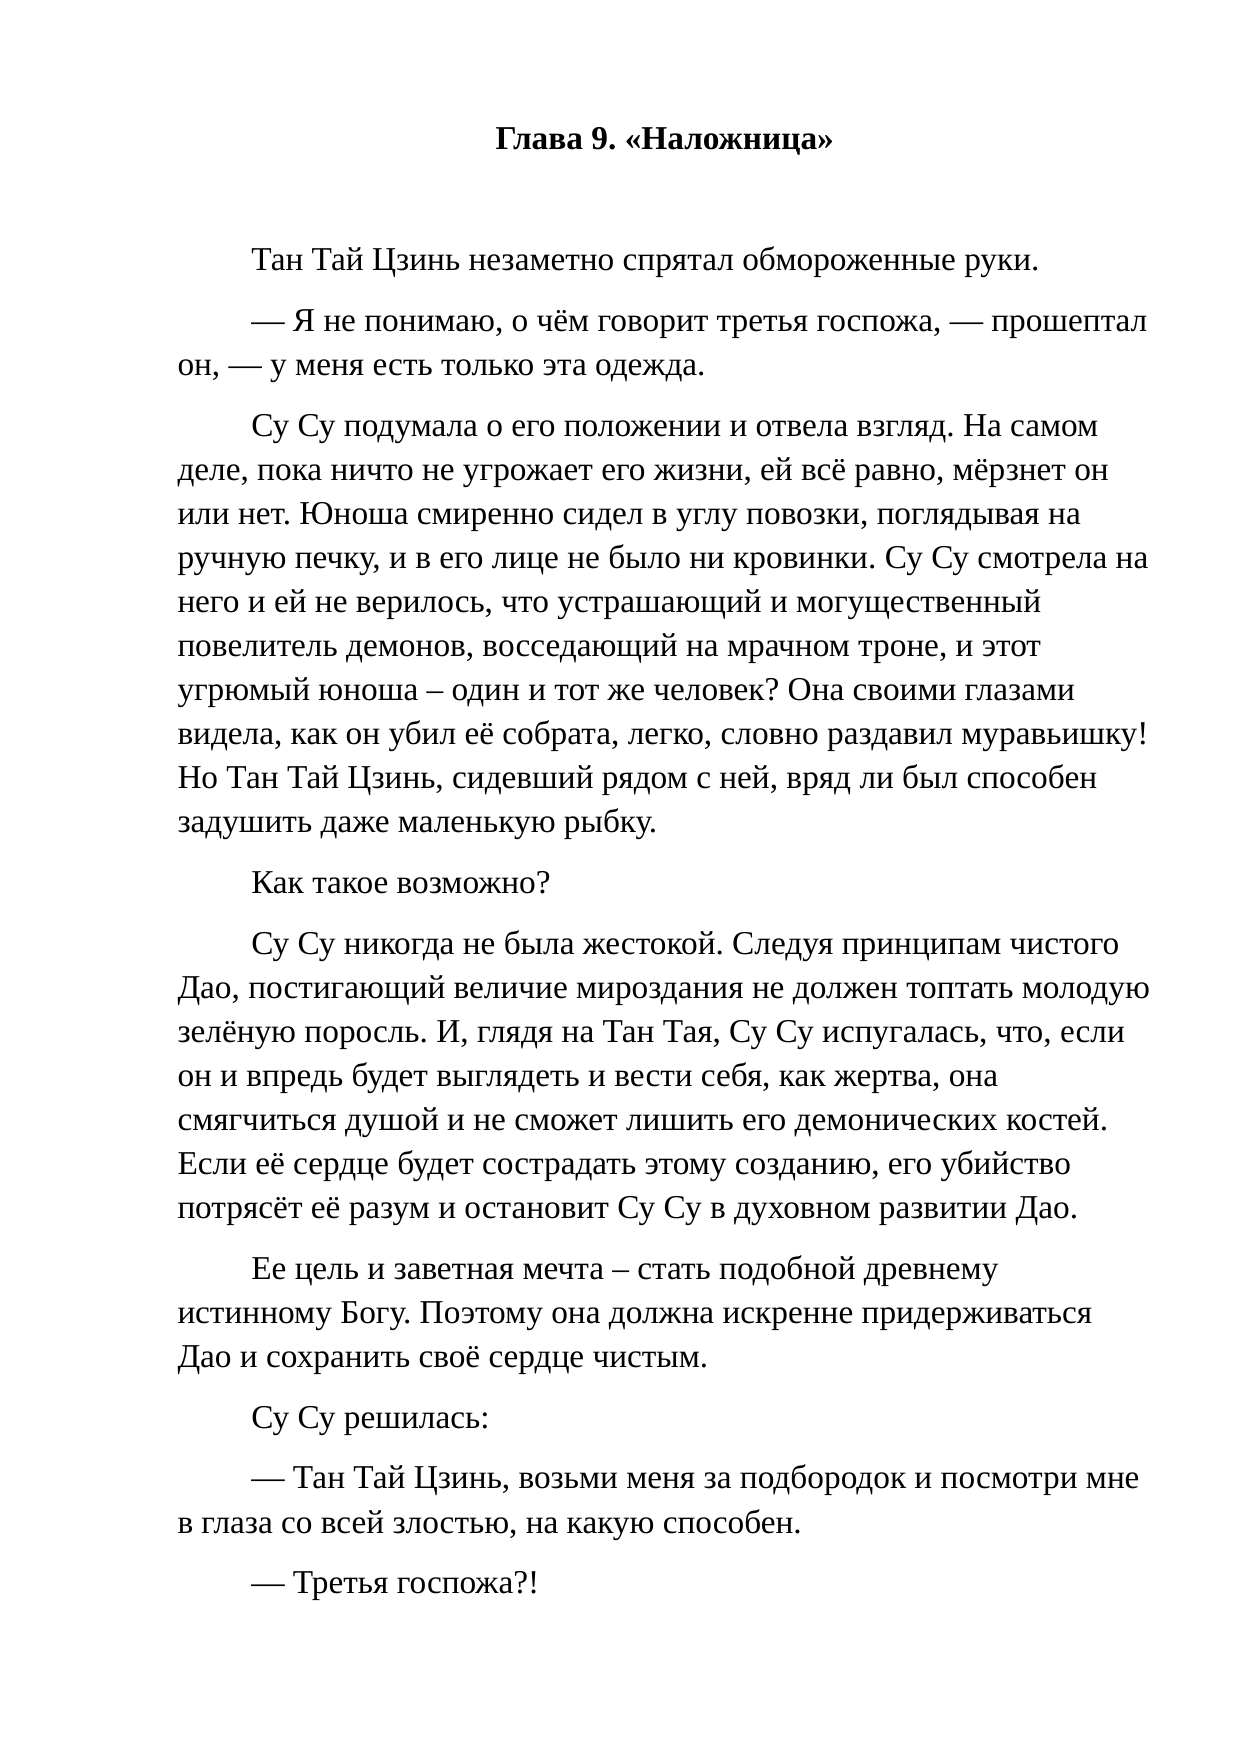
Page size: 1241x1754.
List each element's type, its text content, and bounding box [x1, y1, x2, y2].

text Тан Тай Цзинь незаметно спрятал обмороженные руки. [177, 239, 1152, 278]
text Су Су подумала о его положении и отвела взгляд. На самом деле, пока ничто не угрожает его жизни, ей всё равно, мёрзнет он или нет. Юноша смиренно сидел в углу повозки, поглядывая на ручную печку, и в его лице не было ни кровинки. Су Су смотрела на него и ей не верилось, что устрашающий и могущественный повелитель демонов, восседающий на мрачном троне, и этот угрюмый юноша – один и тот же человек? Она своими глазами видела, как он убил её собрата, легко, словно раздавил муравьишку! Но Тан Тай Цзинь, сидевший рядом с ней, вряд ли был способен задушить даже маленькую рыбку. [177, 405, 1152, 840]
text Су Су никогда не была жестокой. Следуя принципам чистого Дао, постигающий величие мироздания не должен топтать молодую зелёную поросль. И, глядя на Тан Тая, Су Су испугалась, что, если он и впредь будет выглядеть и вести себя, как жертва, она смягчиться душой и не сможет лишить его демонических костей. Если её сердце будет сострадать этому созданию, его убийство потрясёт её разум и остановит Су Су в духовном развитии Дао. [177, 923, 1152, 1226]
text — Я не понимаю, о чём говорит третья госпожа, — прошептал он, — у меня есть только эта одежда. [177, 300, 1152, 383]
text — Тан Тай Цзинь, возьми меня за подбородок и посмотри мне в глаза со всей злостью, на какую способен. [177, 1458, 1152, 1540]
subtitle Глава 9. «Наложница» [177, 118, 1152, 156]
text Су Су решилась: [177, 1397, 1152, 1435]
text Ее цель и заветная мечта – стать подобной древнему истинному Богу. Поэтому она должна искренне придерживаться Дао и сохранить своё сердце чистым. [177, 1248, 1152, 1375]
text — Третья госпожа?! [177, 1563, 1152, 1601]
text Как такое возможно? [177, 862, 1152, 901]
